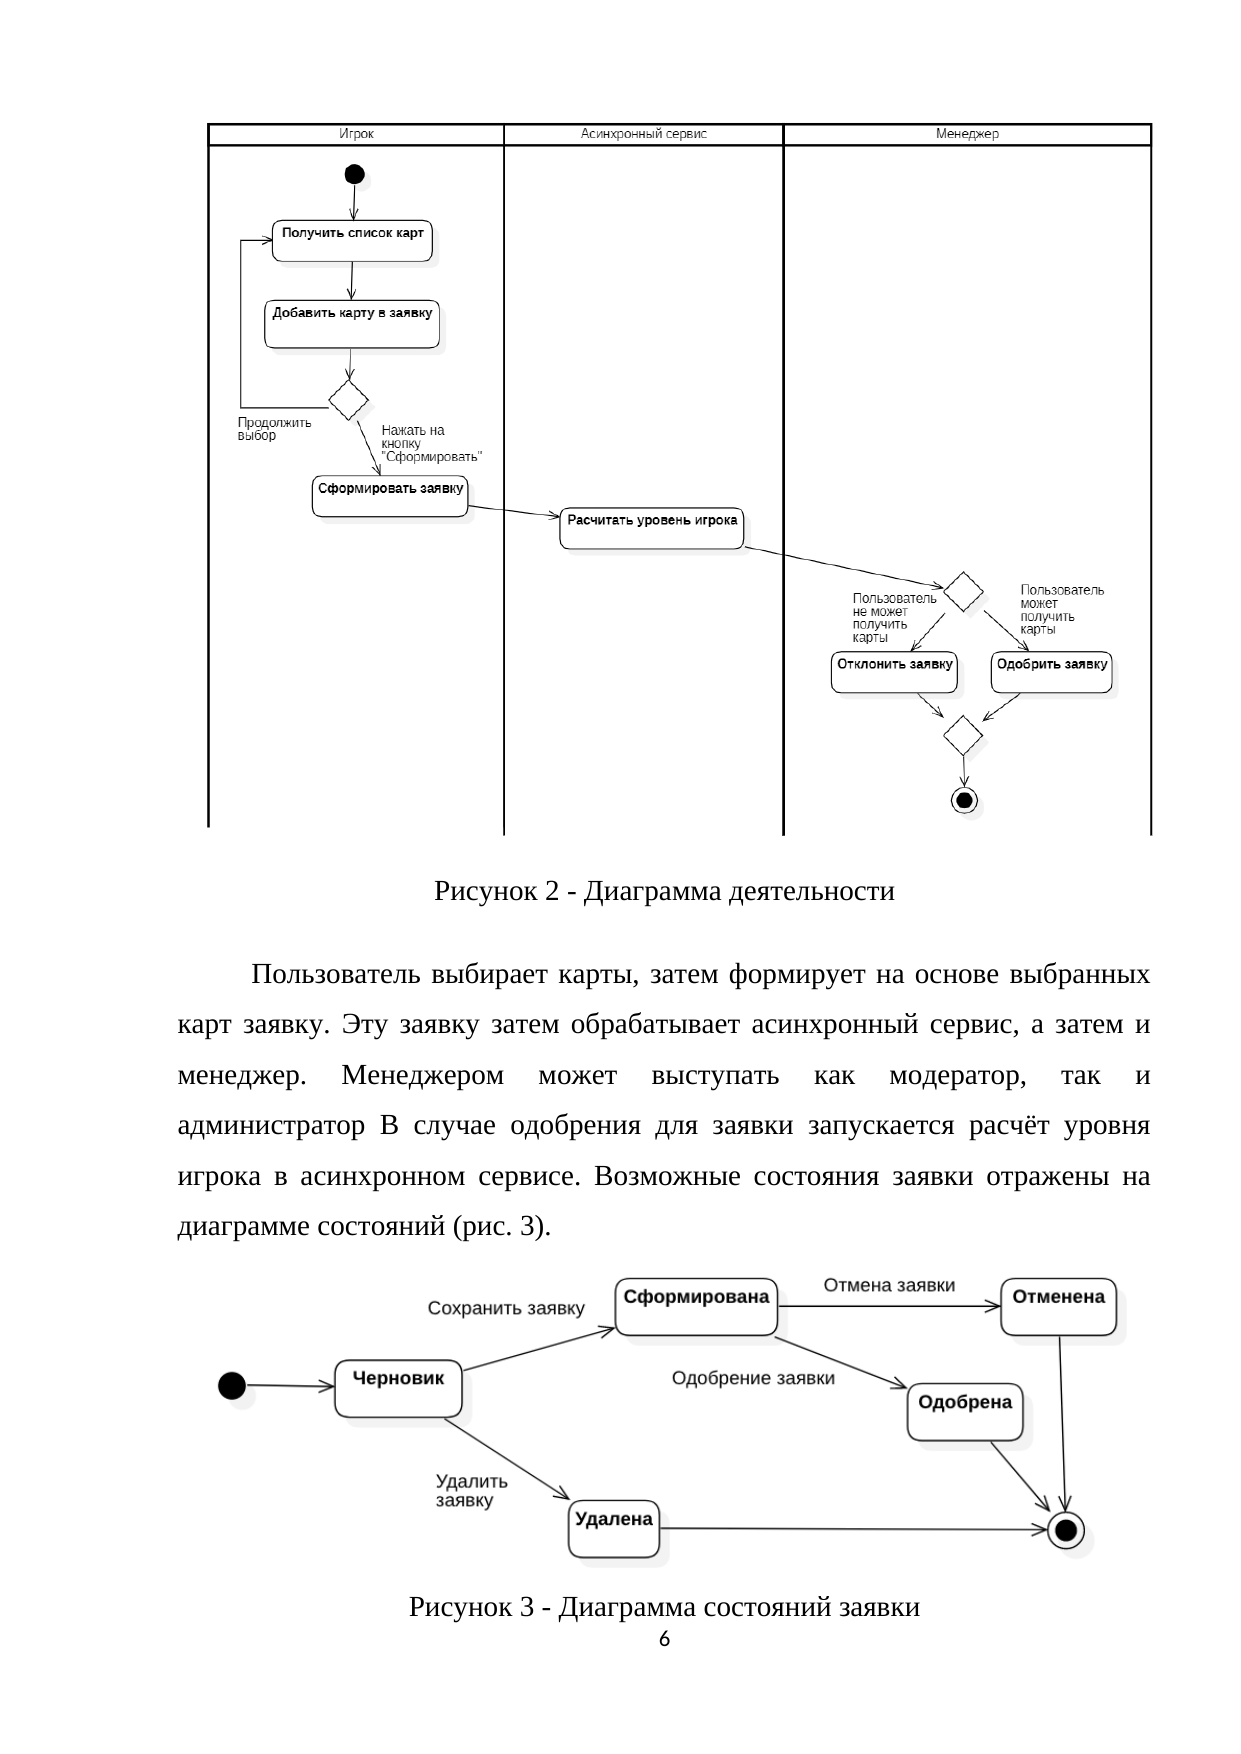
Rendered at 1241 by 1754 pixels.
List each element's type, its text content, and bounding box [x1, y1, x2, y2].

text Рисунок 3 - Диаграмма состояний заявки [177, 1589, 1152, 1623]
picture [196, 1258, 1133, 1569]
picture [177, 103, 1182, 852]
text Рисунок 2 - Диаграмма деятельности [177, 873, 1152, 906]
text Пользователь выбирает карты, затем формирует на основе выбранных карт заявку. Эту заявку затем обрабатывает асинхронный сервис, а затем и менеджер. Менеджером может выступать как модератор, так и администратор В случае одобрения для заявки запускается расчёт уровня игрока в асинхронном сервисе. Возможные состояния заявки отражены на диаграмме состояний (рис. 3). [177, 956, 1152, 1241]
